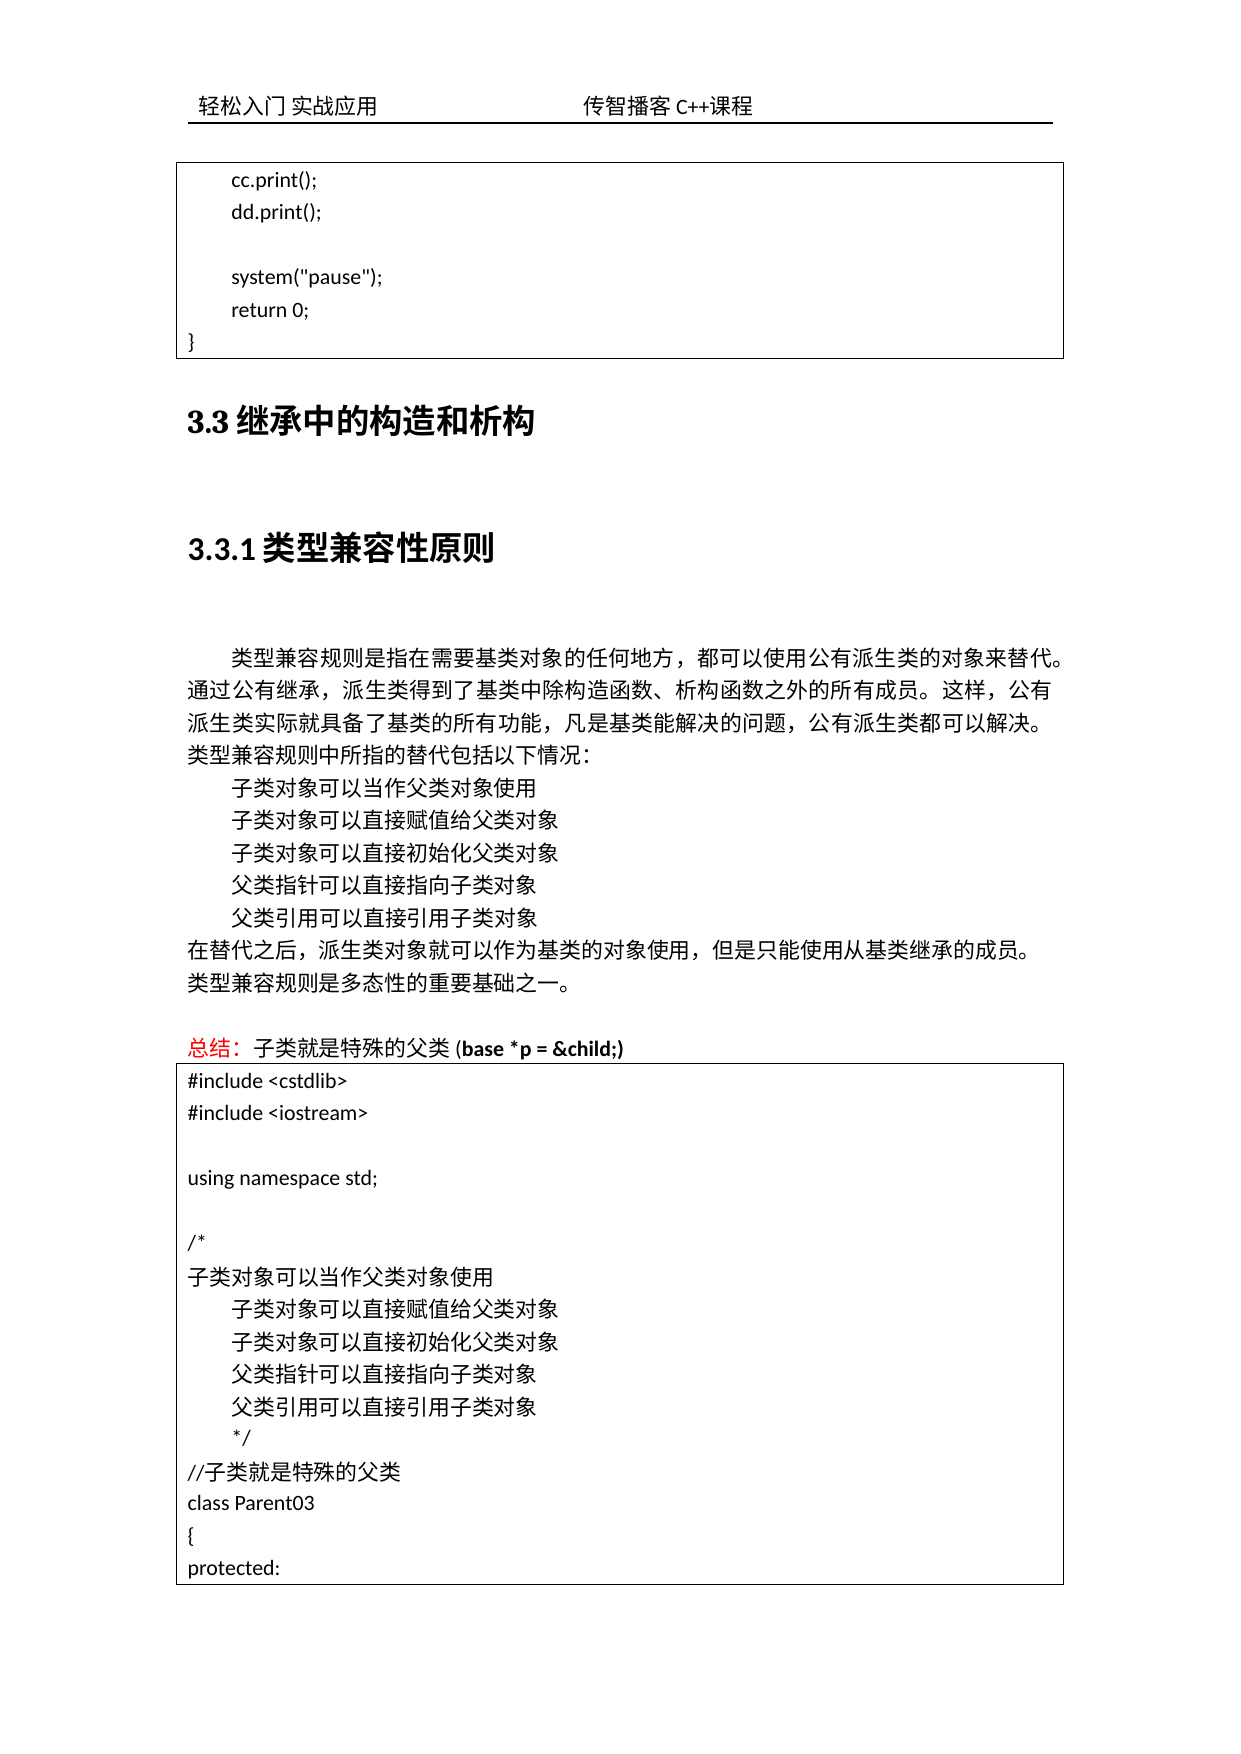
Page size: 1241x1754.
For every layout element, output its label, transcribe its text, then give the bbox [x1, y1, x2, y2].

text 类型兼容规则是多态性的重要基础之一。 [187, 966, 1053, 998]
subtitle 3.3.1类型兼容性原则 [187, 513, 1053, 578]
text 类型兼容规则是指在需要基类对象的任何地方，都可以使用公有派生类的对象来替代。通过公有继承，派生类得到了基类中除构造函数、析构函数之外的所有成员。这样，公有派生类实际就具备了基类的所有功能，凡是基类能解决的问题，公有派生类都可以解决。类型兼容规则中所指的替代包括以下情况： [187, 641, 1053, 771]
text 父类指针可以直接指向子类对象 [187, 868, 1053, 901]
text 总结：子类就是特殊的父类 (base *p = &child;) [187, 1031, 1053, 1063]
text 子类对象可以当作父类对象使用 [187, 771, 1053, 803]
text 父类引用可以直接引用子类对象 [187, 901, 1053, 933]
text 子类对象可以直接赋值给父类对象 [187, 803, 1053, 836]
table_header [177, 1064, 1063, 1584]
text 在替代之后，派生类对象就可以作为基类的对象使用，但是只能使用从基类继承的成员。 [187, 933, 1053, 966]
text 子类对象可以直接初始化父类对象 [187, 836, 1053, 868]
subtitle 3.3继承中的构造和析构 [187, 386, 1053, 451]
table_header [177, 163, 1063, 358]
